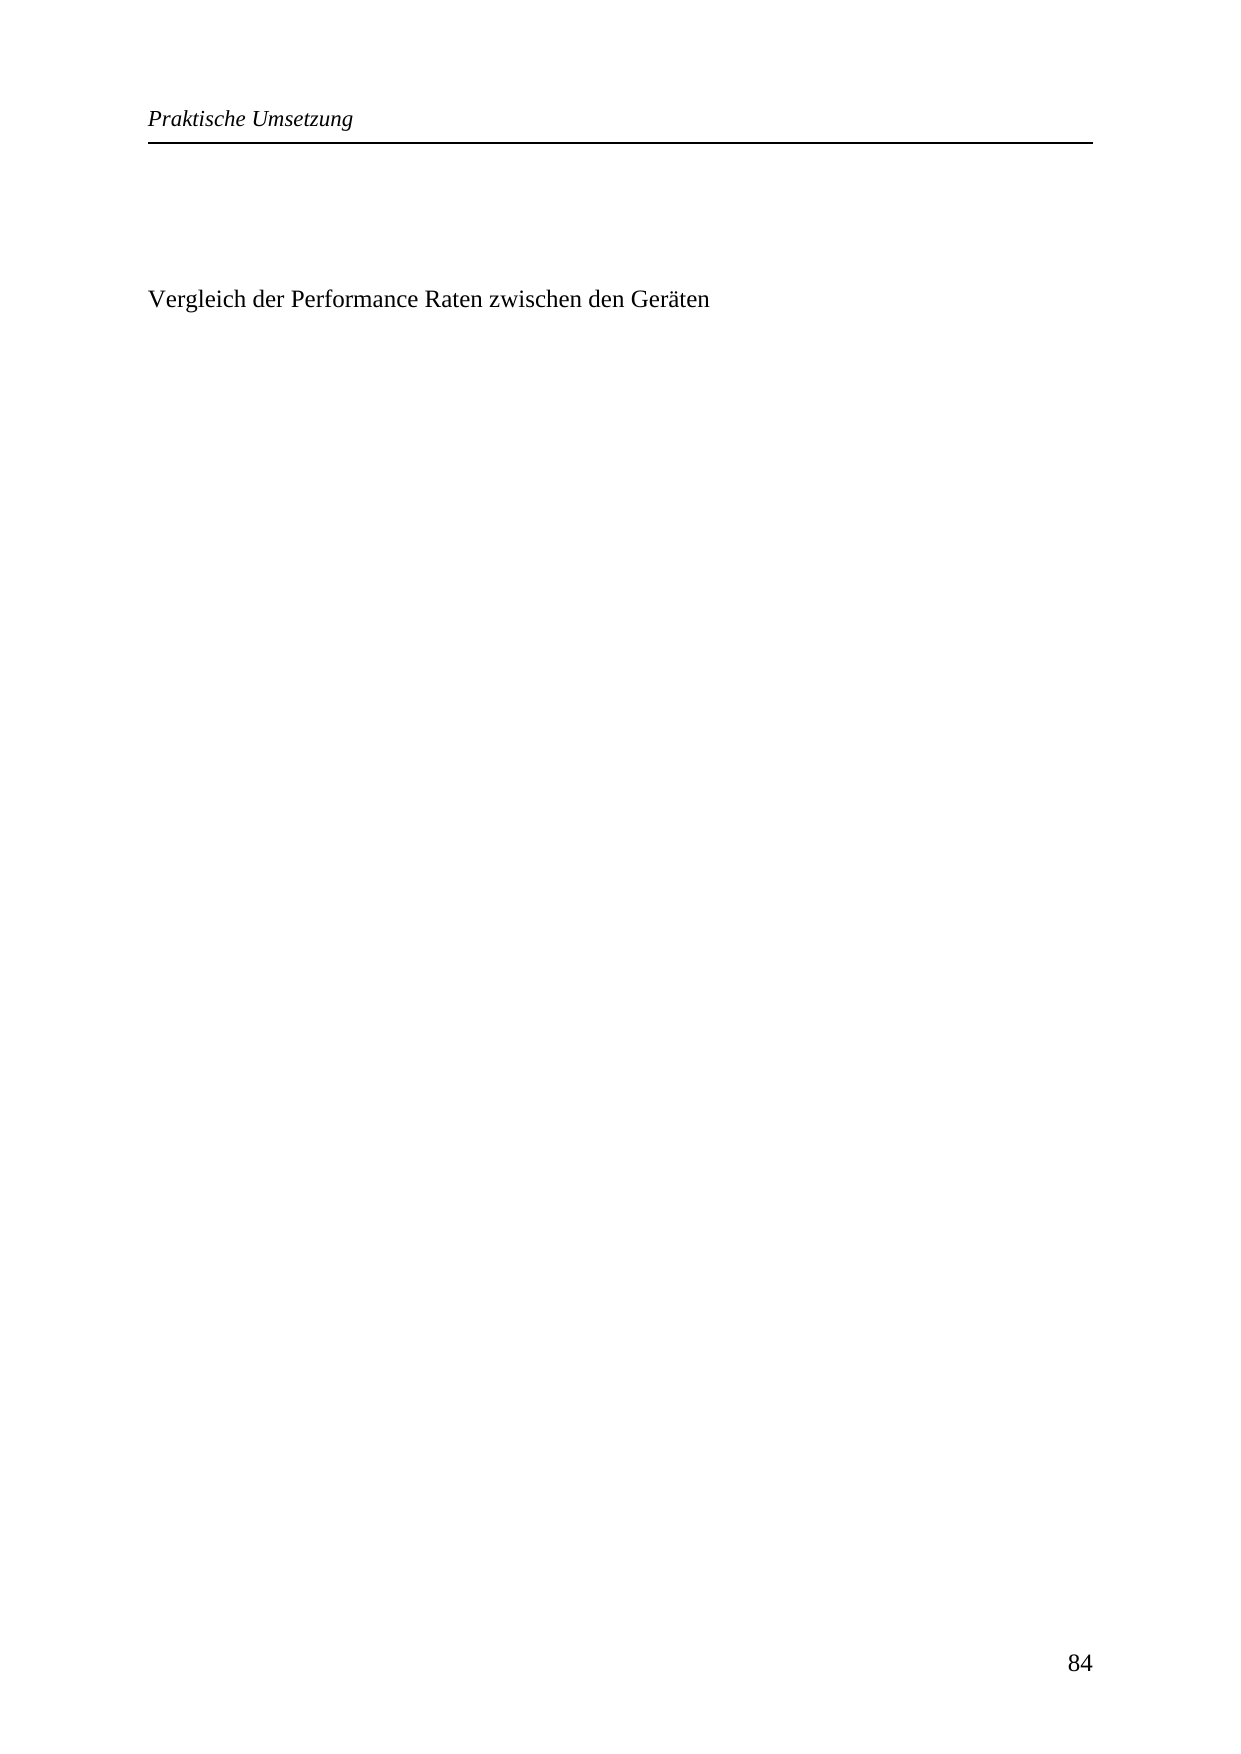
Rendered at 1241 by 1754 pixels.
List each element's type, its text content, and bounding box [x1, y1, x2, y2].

text Vergleich der Performance Raten zwischen den Geräten [148, 284, 1093, 313]
